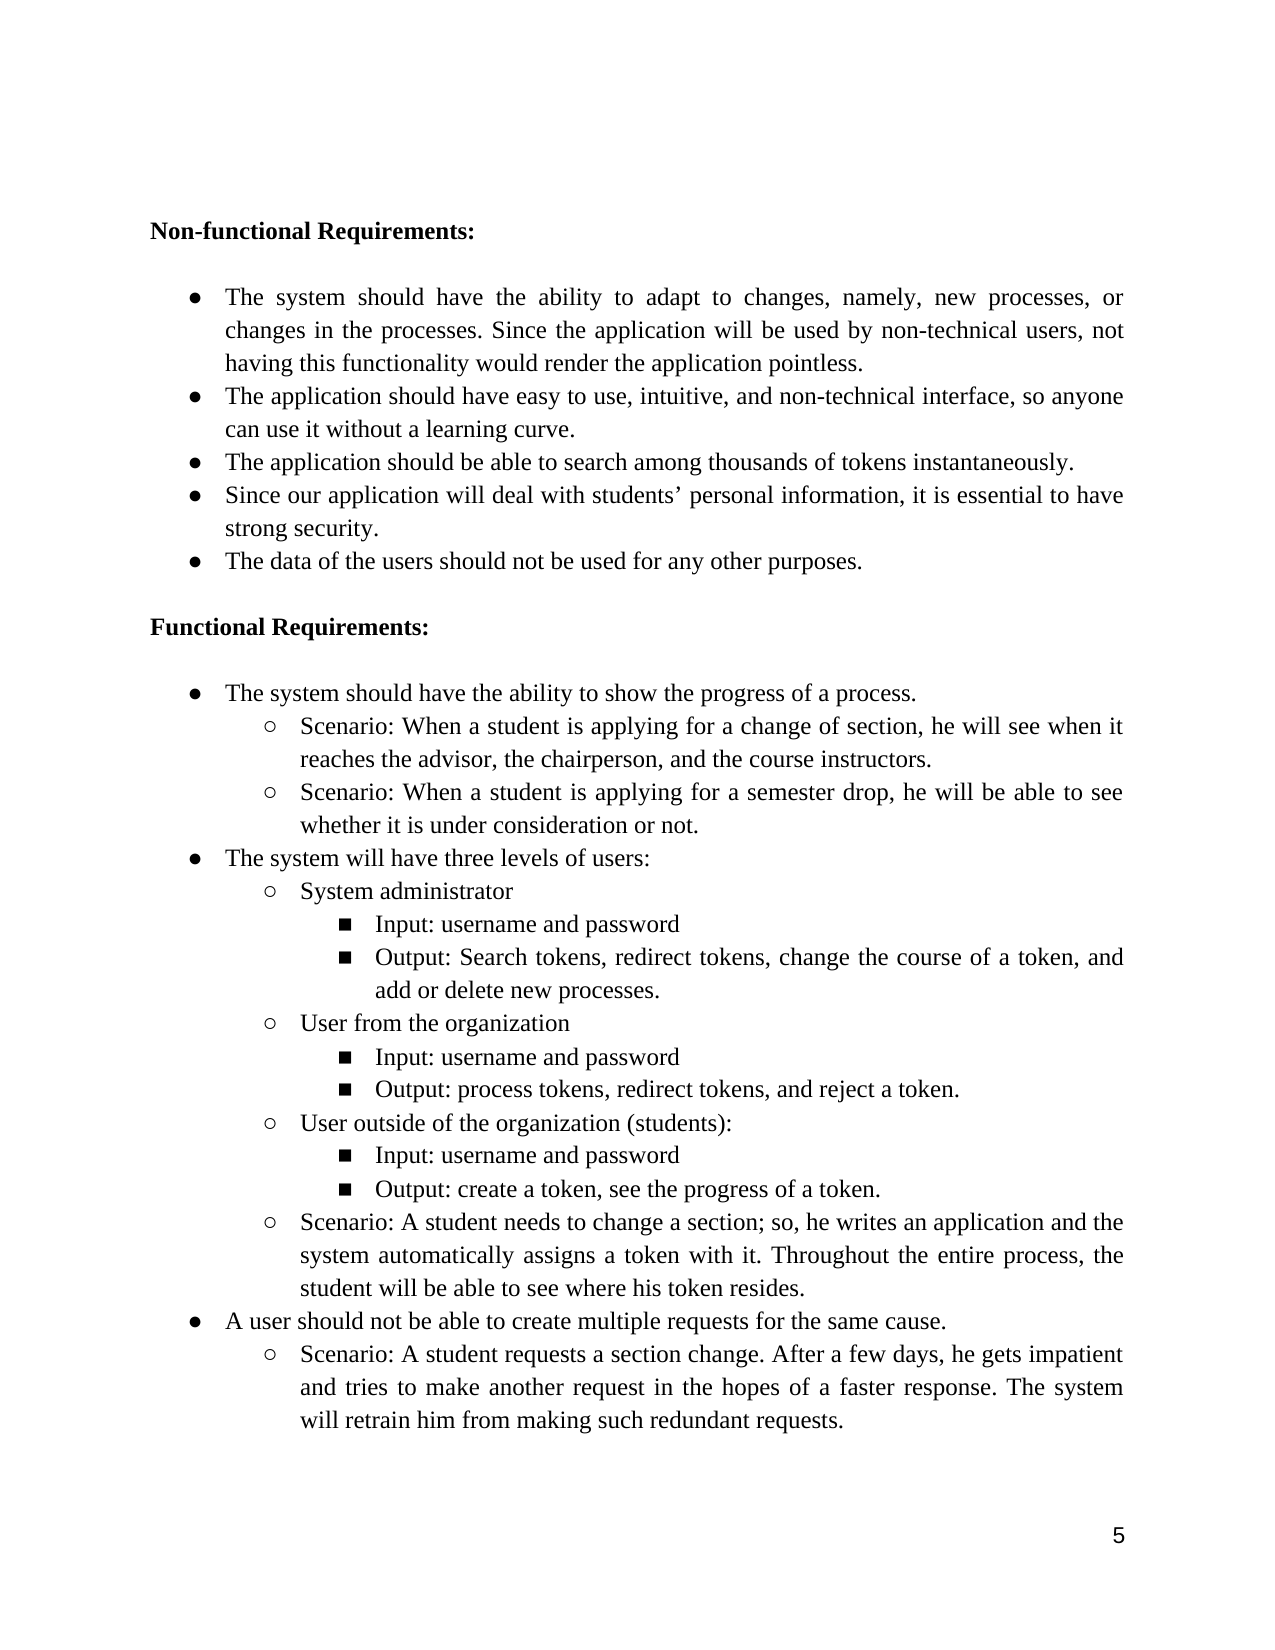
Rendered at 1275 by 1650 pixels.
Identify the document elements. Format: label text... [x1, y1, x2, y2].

list The application should have easy to use, intuitive, and non-technical interface, so anyone can use it without a learning curve. [187, 381, 1125, 443]
list Input: username and password [337, 1141, 1125, 1169]
list Scenario: A student needs to change a section; so, he writes an application and the system automatically assigns a token with it. Throughout the entire process, the student will be able to see where his token resides. [262, 1207, 1125, 1301]
list The system should have the ability to adapt to changes, namely, new processes, or changes in the processes. Since the application will be used by non-technical users, not having this functionality would render the application pointless. [187, 282, 1125, 377]
list Output: process tokens, redirect tokens, and reject a token. [337, 1074, 1125, 1103]
list User outside of the organization (students): [262, 1108, 1125, 1136]
list System administrator [262, 876, 1125, 905]
list Input: username and password [337, 909, 1125, 938]
list Scenario: When a student is applying for a change of section, he will see when it reaches the advisor, the chairperson, and the course instructors. [262, 711, 1125, 773]
list The application should be able to search among thousands of tokens instantaneously. [187, 447, 1125, 476]
list The data of the users should not be used for any other purposes. [187, 546, 1125, 575]
list The system should have the ability to show the progress of a process. [187, 678, 1125, 707]
text Non-functional Requirements: [150, 216, 1125, 245]
list Scenario: A student requests a section change. After a few days, he gets impatient and tries to make another request in the hopes of a faster response. The system will retrain him from making such redundant requests. [262, 1339, 1125, 1433]
list Scenario: When a student is applying for a semester drop, he will be able to see whether it is under consideration or not. [262, 777, 1125, 839]
list A user should not be able to create multiple requests for the same cause. [187, 1306, 1125, 1334]
text Functional Requirements: [150, 612, 1125, 641]
list Output: Search tokens, redirect tokens, change the course of a token, and add or delete new processes. [337, 942, 1125, 1004]
list The system will have three levels of users: [187, 843, 1125, 872]
list Input: username and password [337, 1042, 1125, 1070]
list Output: create a token, see the progress of a token. [337, 1174, 1125, 1202]
list User from the organization [262, 1008, 1125, 1037]
list Since our application will deal with students’ personal information, it is essential to have strong security. [187, 480, 1125, 542]
